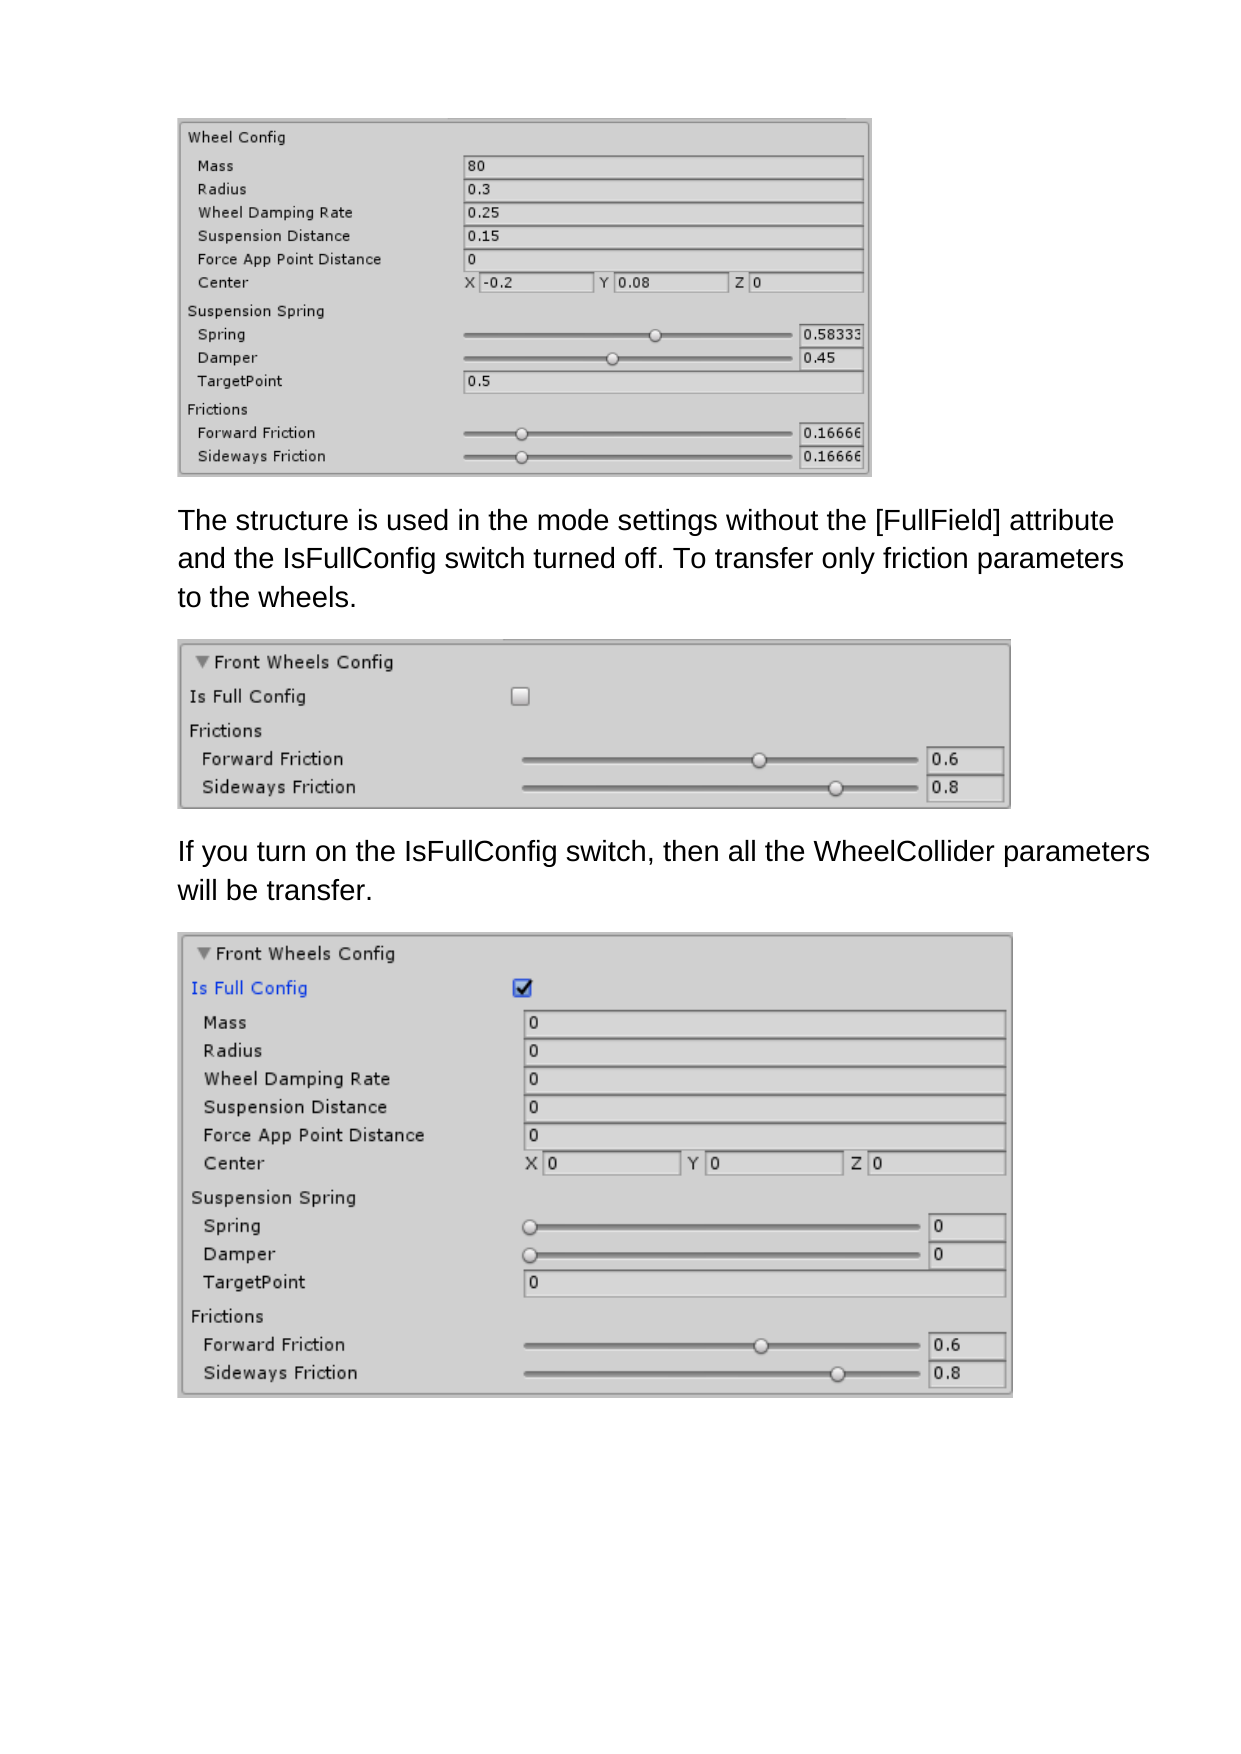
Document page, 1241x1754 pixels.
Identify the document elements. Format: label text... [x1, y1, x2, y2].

picture [177, 639, 1011, 809]
picture [177, 932, 1013, 1398]
text If you turn on the IsFullConfig switch, then all the WheelCollider parameters will be transfer. [177, 834, 1152, 907]
picture [177, 118, 872, 477]
text The structure is used in the mode settings without the [FullField] attribute and the IsFullConfig switch turned off. To transfer only friction parameters to the wheels. [177, 503, 1152, 613]
